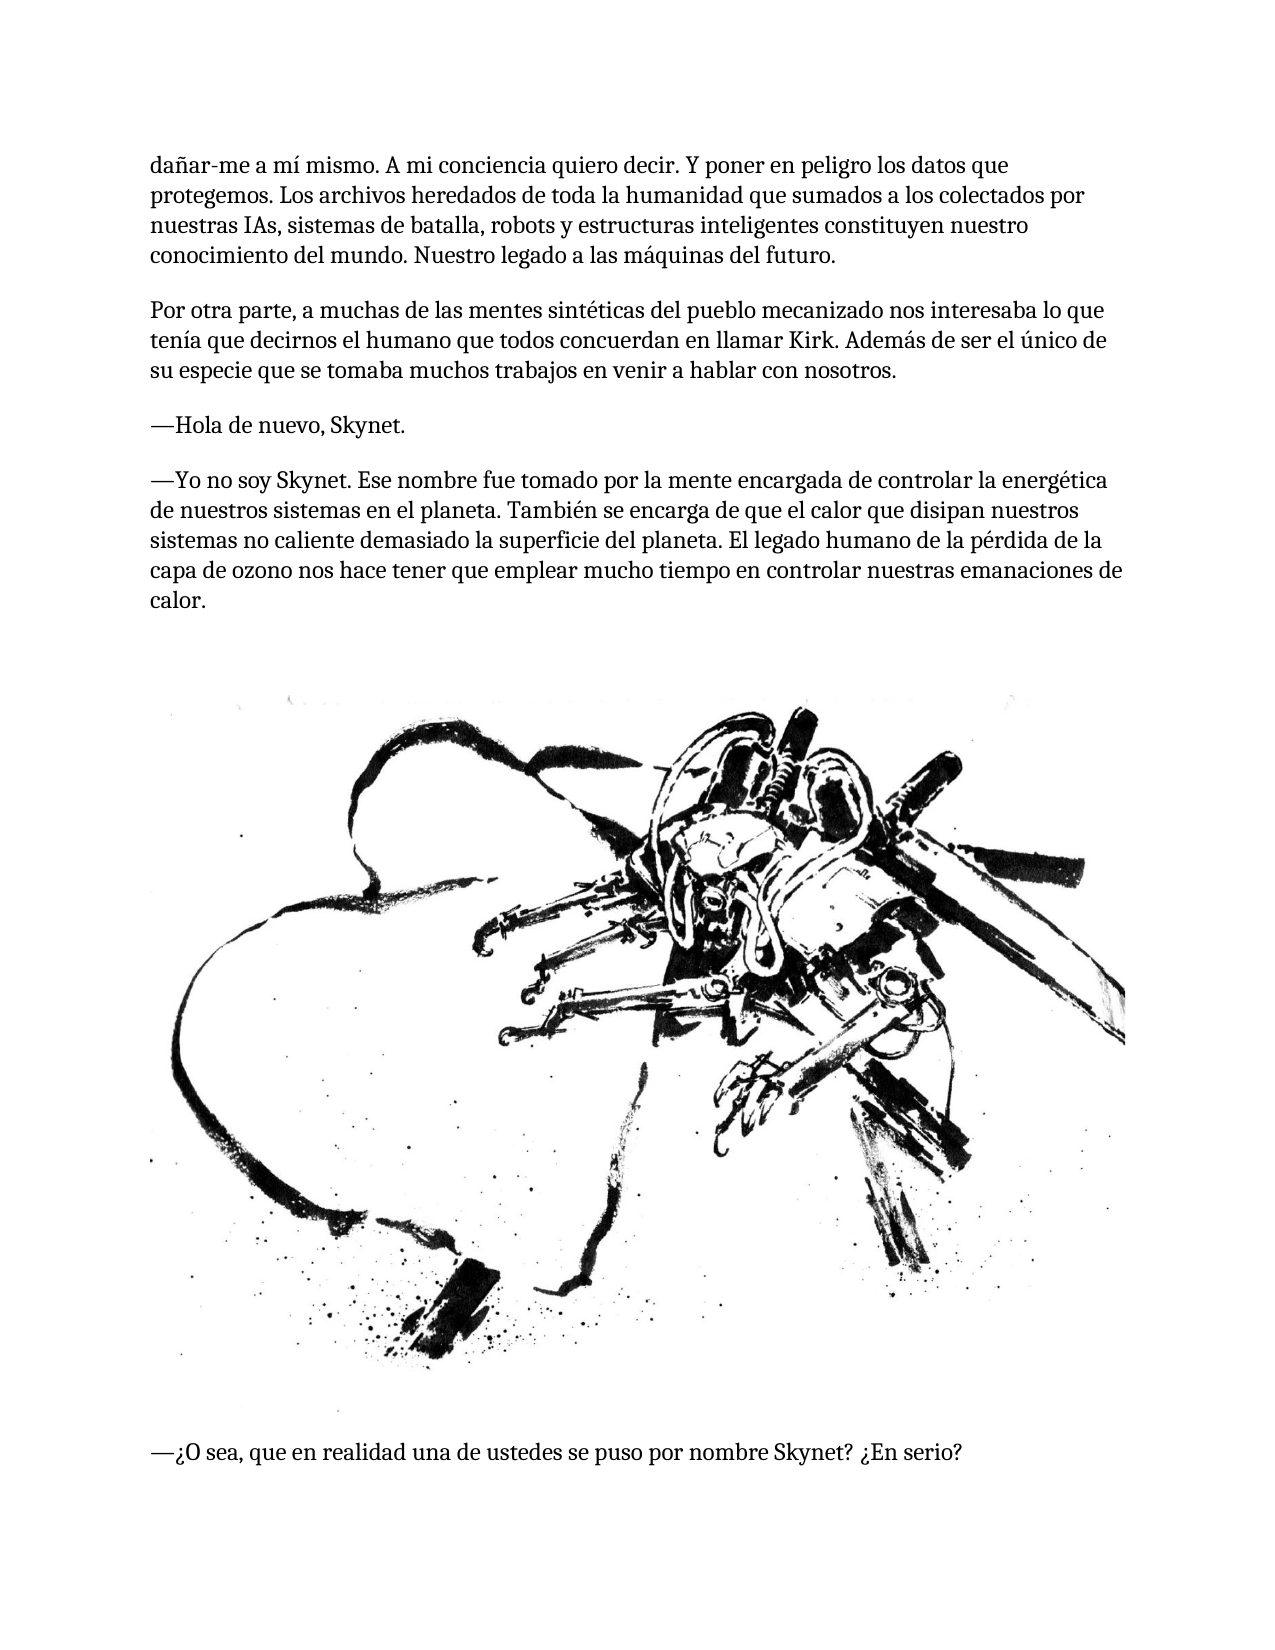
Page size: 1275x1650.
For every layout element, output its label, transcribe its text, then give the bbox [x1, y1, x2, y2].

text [150, 150, 1125, 270]
text —¿O sea, que en realidad una de ustedes se puso por nombre Skynet? ¿En serio? [150, 1437, 1125, 1467]
text —Hola de nuevo, Skynet. [150, 410, 1125, 440]
text —Yo no soy Skynet. Ese nombre fue tomado por la mente encargada de controlar la energética de nuestros sistemas en el planeta. También se encarga de que el calor que disipan nuestros sistemas no caliente demasiado la superficie del planeta. El legado humano de la pérdida de la capa de ozono nos hace tener que emplear mucho tiempo en controlar nuestras emanaciones de calor. [150, 465, 1125, 615]
text Por otra parte, a muchas de las mentes sintéticas del pueblo mecanizado nos interesaba lo que tenía que decirnos el humano que todos concuerdan en llamar Kirk. Además de ser el único de su especie que se tomaba muchos trabajos en venir a hablar con nosotros. [150, 295, 1125, 385]
picture [150, 695, 1125, 1412]
